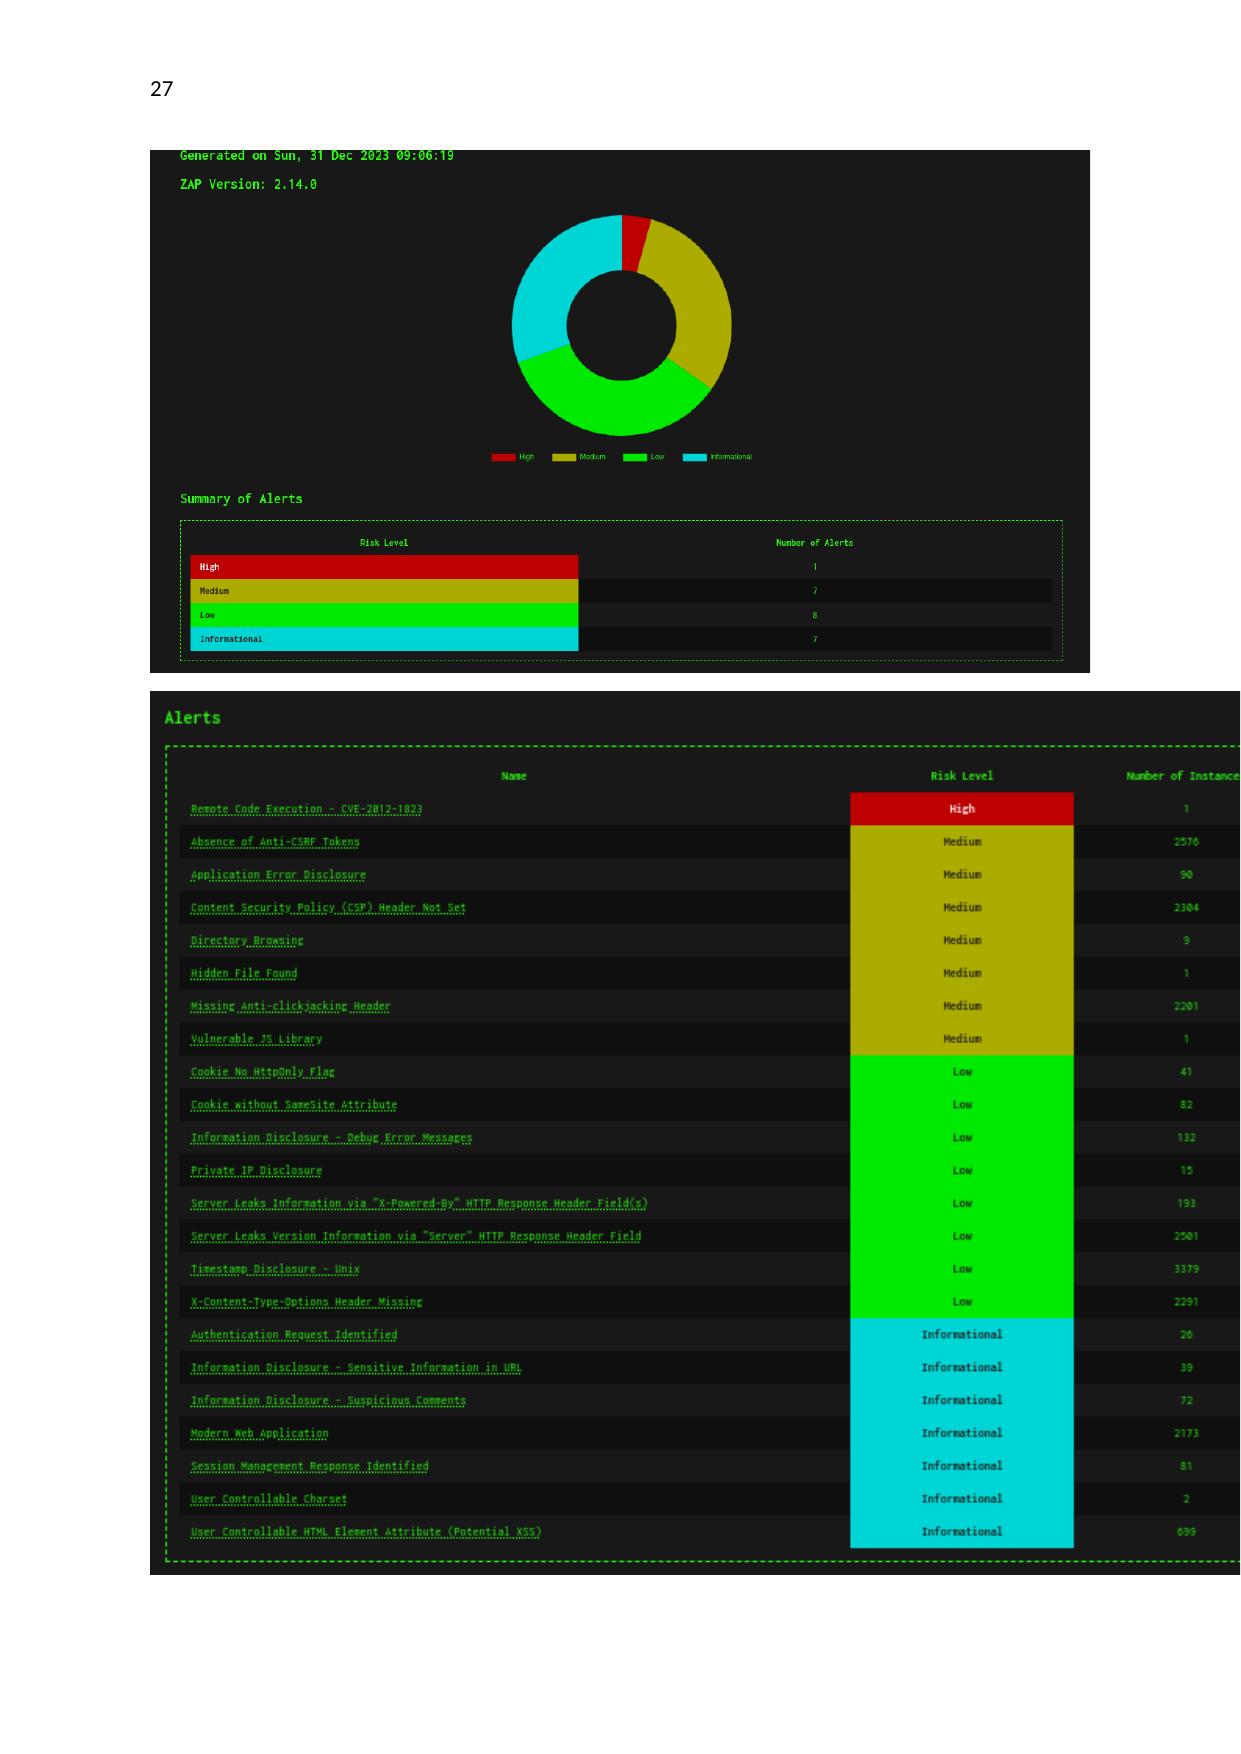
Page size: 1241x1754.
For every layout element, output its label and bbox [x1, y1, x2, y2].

picture [150, 691, 1241, 1575]
picture [150, 150, 1091, 673]
